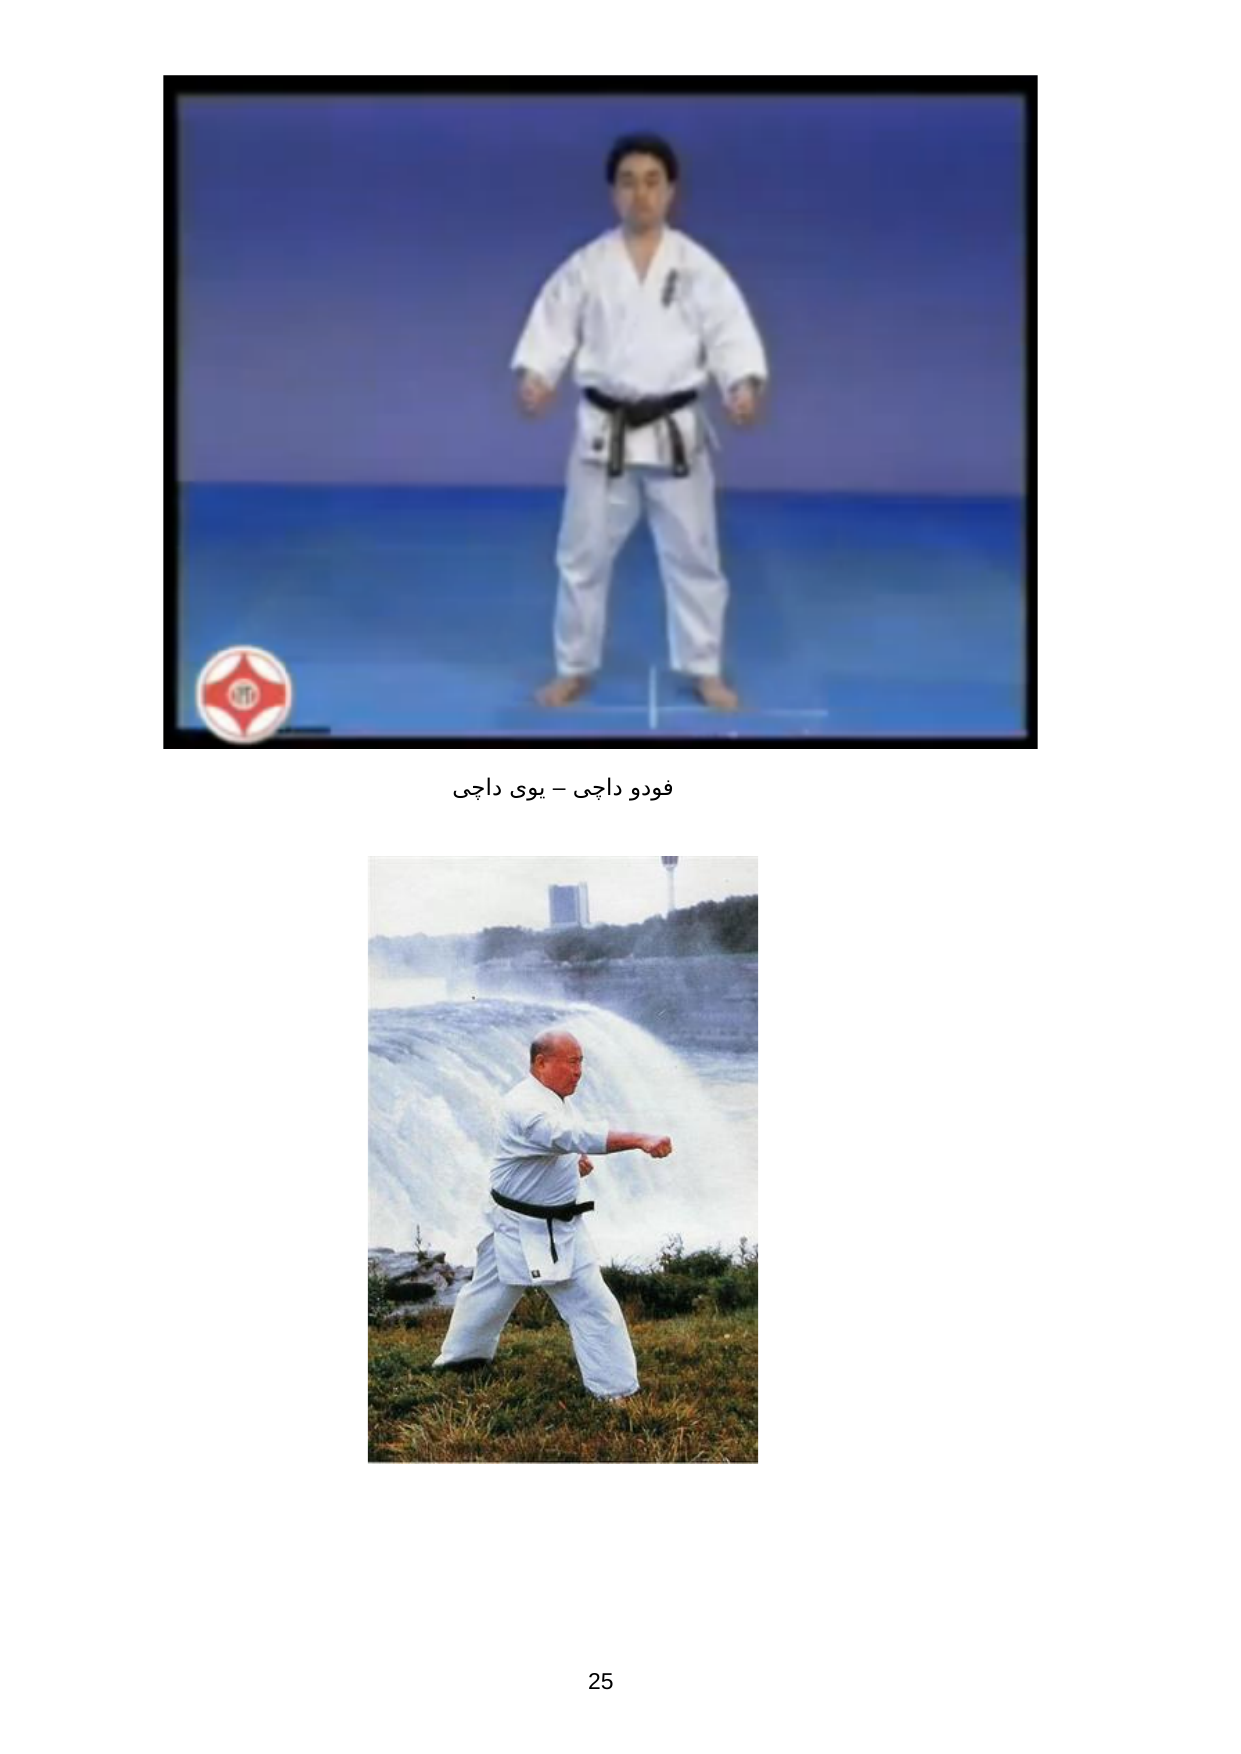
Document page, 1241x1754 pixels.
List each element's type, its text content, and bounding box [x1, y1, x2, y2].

picture [163, 75, 1038, 749]
picture [367, 856, 759, 1464]
list فودو داچی – یوی داچی [66, 773, 1060, 800]
